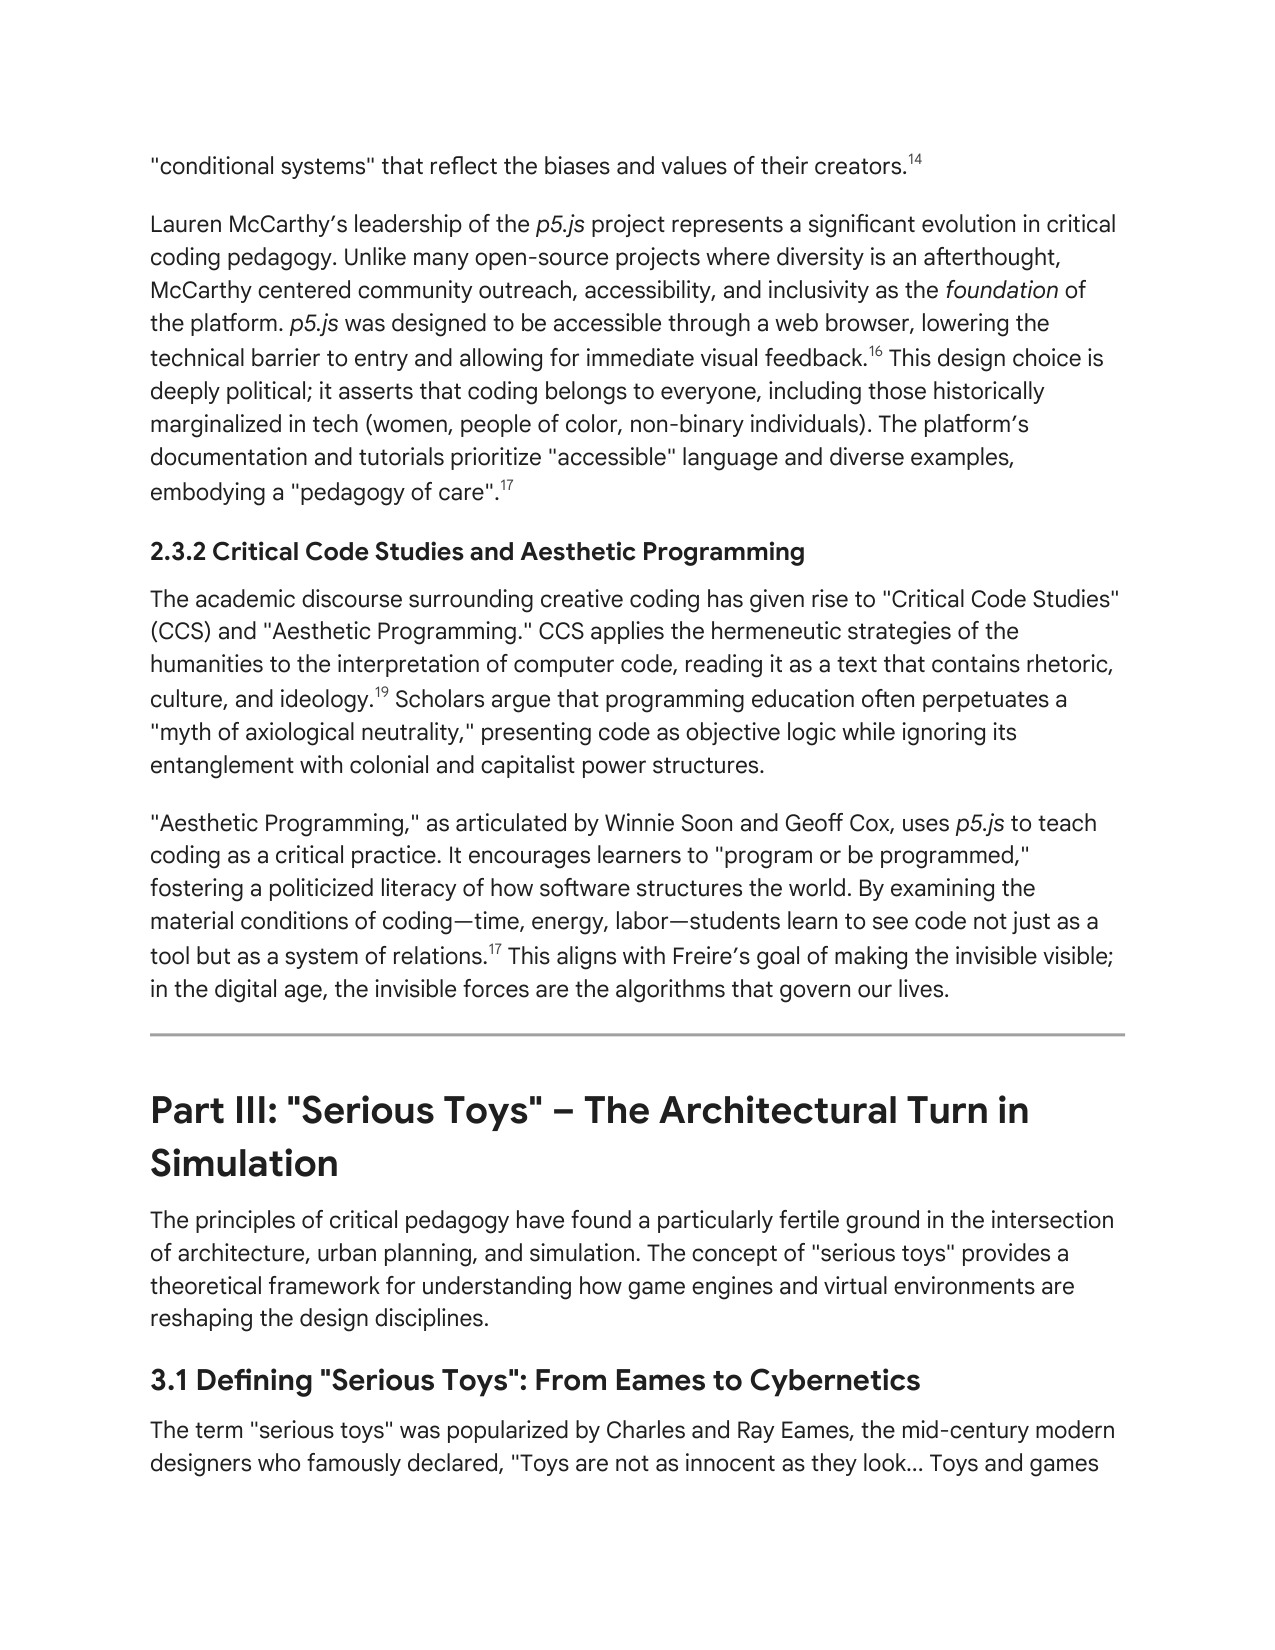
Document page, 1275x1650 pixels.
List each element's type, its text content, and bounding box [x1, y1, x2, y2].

text The academic discourse surrounding creative coding has given rise to "Critical Code Studies" (CCS) and "Aesthetic Programming." CCS applies the hermeneutic strategies of the humanities to the interpretation of computer code, reading it as a text that contains rhetoric, culture, and ideology.19 Scholars argue that programming education often perpetuates a "myth of axiological neutrality," presenting code as objective logic while ignoring its entanglement with colonial and capitalist power structures. [150, 585, 1125, 780]
text The principles of critical pedagogy have found a particularly fertile ground in the intersection of architecture, urban planning, and simulation. The concept of "serious toys" provides a theoretical framework for understanding how game engines and virtual environments are reshaping the design disciplines. [150, 1206, 1125, 1333]
text "Aesthetic Programming," as articulated by Winnie Soon and Geoff Cox, uses p5.js to teach coding as a critical practice. It encourages learners to "program or be programmed," fostering a politicized literacy of how software structures the world. By examining the material conditions of coding—time, energy, labor—students learn to see code not just as a tool but as a system of relations.17 This aligns with Freire’s goal of making the invisible visible; in the digital age, the invisible forces are the algorithms that govern our lives. [150, 809, 1125, 1004]
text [150, 1416, 1125, 1478]
text Lauren McCarthy’s leadership of the p5.js project represents a significant evolution in critical coding pedagogy. Unlike many open-source projects where diversity is an afterthought, McCarthy centered community outreach, accessibility, and inclusivity as the foundation of the platform. p5.js was designed to be accessible through a web browser, lowering the technical barrier to entry and allowing for immediate visual feedback.16 This design choice is deeply political; it asserts that coding belongs to everyone, including those historically marginalized in tech (women, people of color, non-binary individuals). The platform’s documentation and tutorials prioritize "accessible" language and diverse examples, embodying a "pedagogy of care".17 [150, 211, 1125, 507]
subtitle 2.3.2 Critical Code Studies and Aesthetic Programming [150, 537, 1125, 568]
subtitle Part III: "Serious Toys" – The Architectural Turn in Simulation [150, 1037, 1125, 1187]
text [150, 150, 1125, 181]
subtitle 3.1 Defining "Serious Toys": From Eames to Cybernetics [150, 1362, 1125, 1399]
